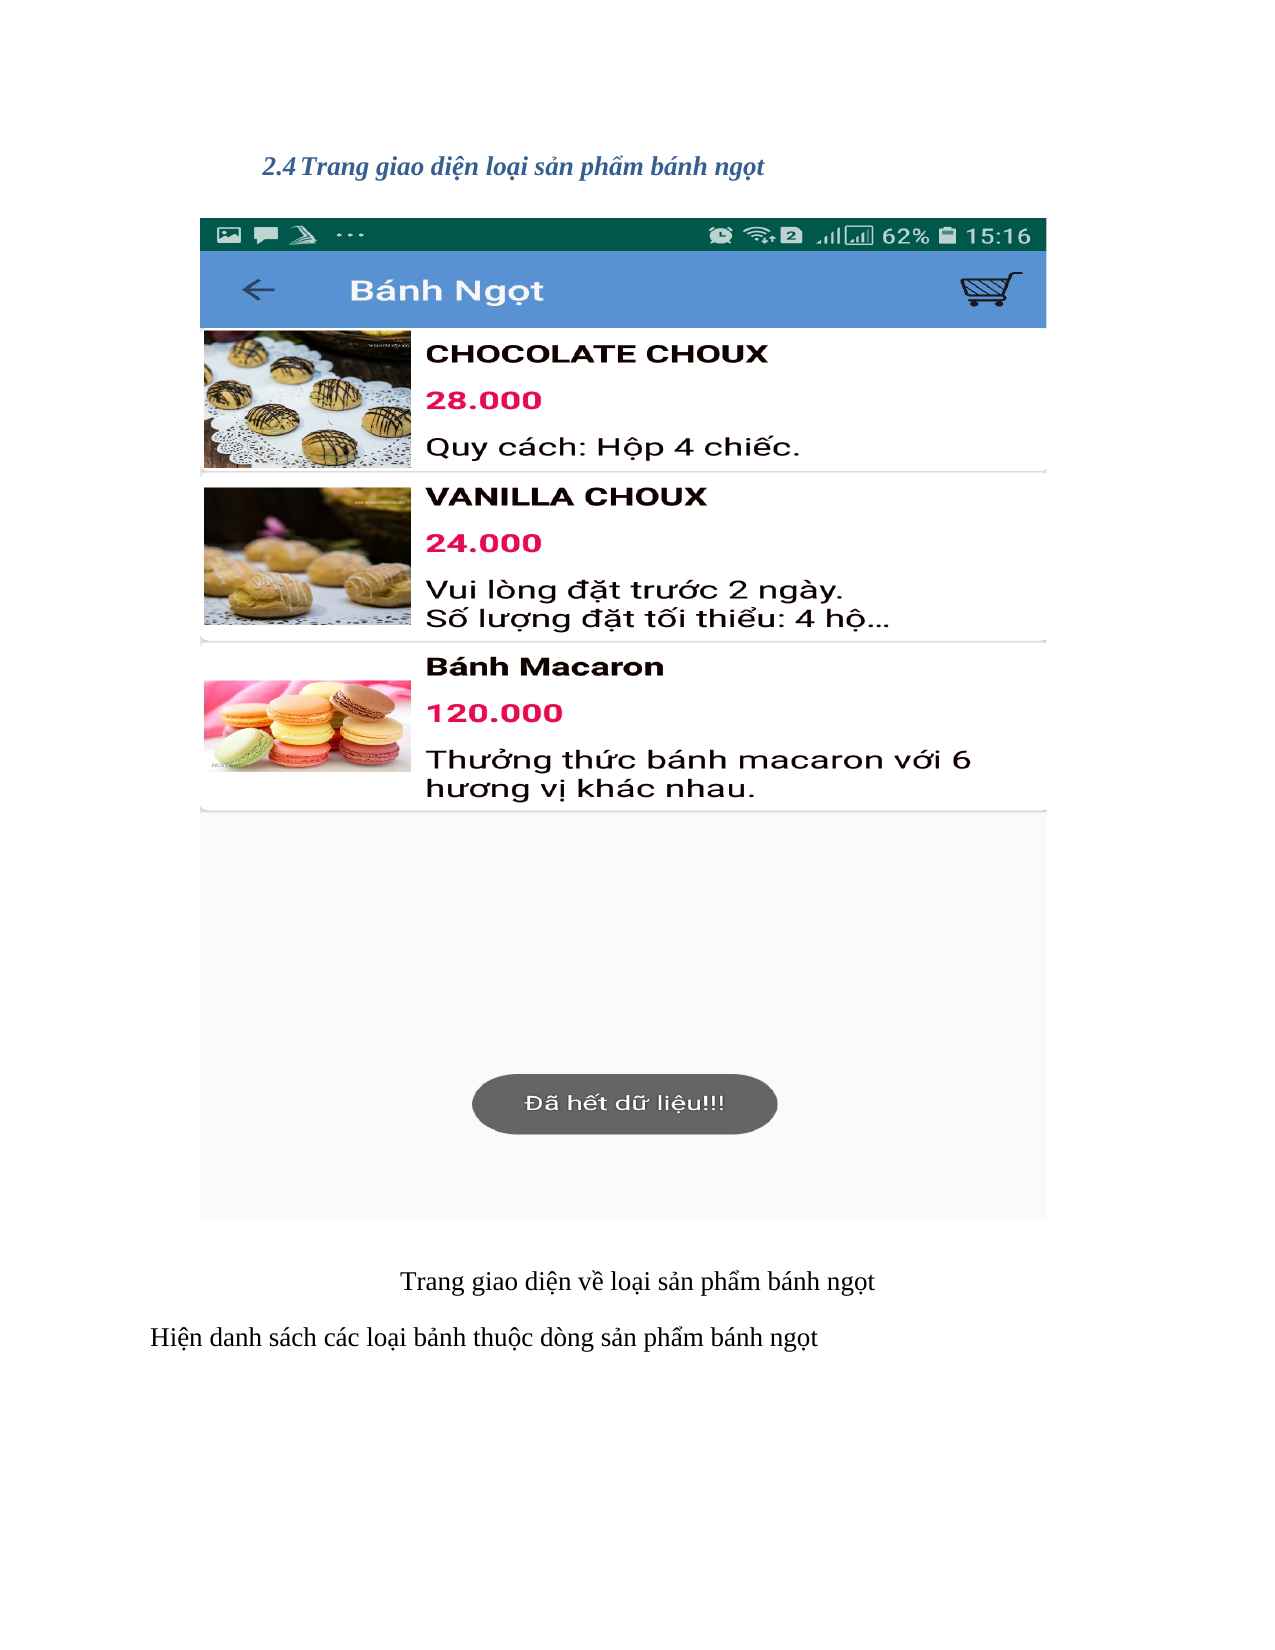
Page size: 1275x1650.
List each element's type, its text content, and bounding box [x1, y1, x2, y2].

subtitle Trang giao diện loại sản phẩm bánh ngọt [262, 150, 1125, 181]
text Hiện danh sách các loại bảnh thuộc dòng sản phẩm bánh ngọt [150, 1322, 1125, 1353]
picture [200, 218, 1046, 1218]
text Trang giao diện về loại sản phẩm bánh ngọt [150, 1034, 1125, 1296]
